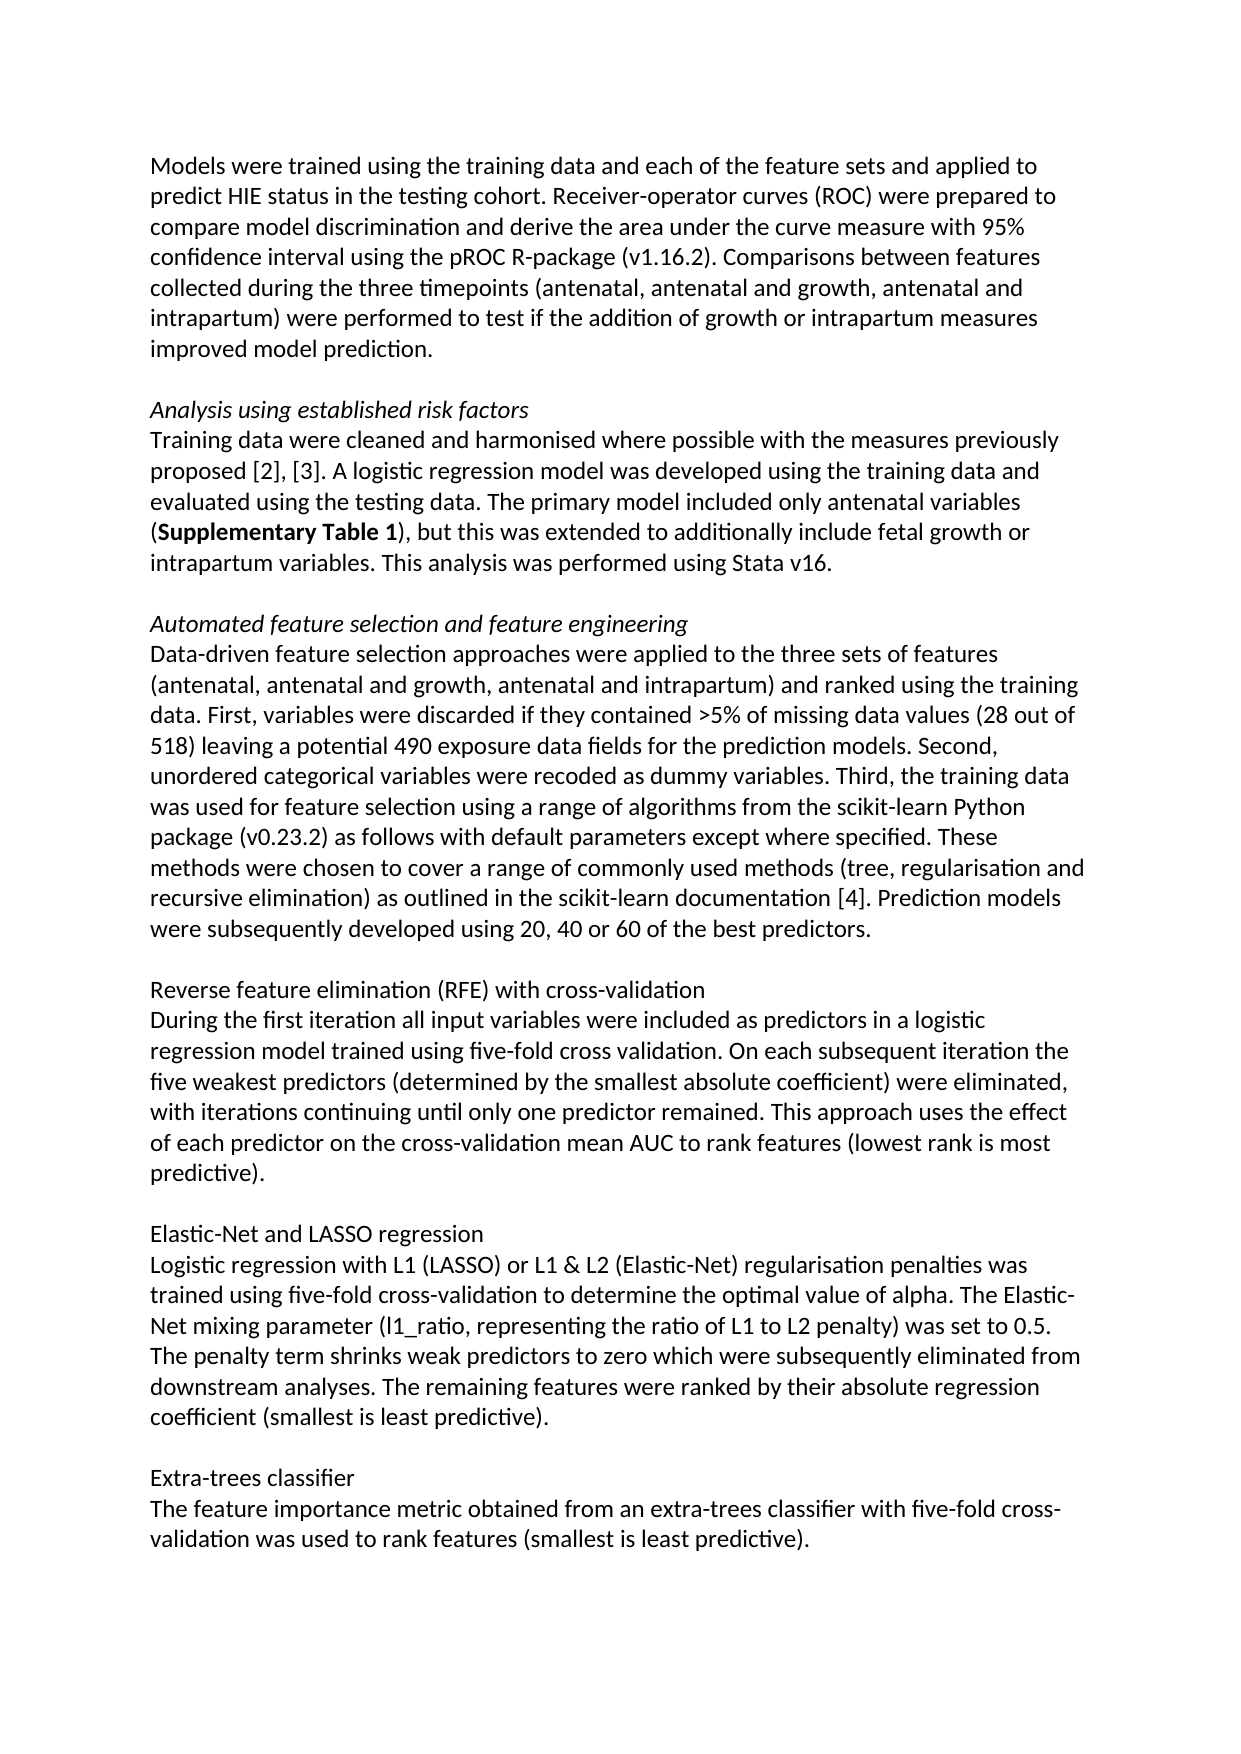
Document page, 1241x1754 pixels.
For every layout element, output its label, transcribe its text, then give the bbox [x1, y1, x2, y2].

text Elastic-Net and LASSO regression [150, 1218, 1090, 1249]
text Reverse feature elimination (RFE) with cross-validation [150, 974, 1090, 1004]
text Automated feature selection and feature engineering [150, 608, 1090, 638]
text Extra-trees classifier [150, 1462, 1090, 1493]
text Analysis using established risk factors [150, 394, 1090, 425]
text Logistic regression with L1 (LASSO) or L1 & L2 (Elastic-Net) regularisation penalties was trained using five-fold cross-validation to determine the optimal value of alpha. The Elastic-Net mixing parameter (l1_ratio, representing the ratio of L1 to L2 penalty) was set to 0.5. The penalty term shrinks weak predictors to zero which were subsequently eliminated from downstream analyses. The remaining features were ranked by their absolute regression coefficient (smallest is least predictive). [150, 1249, 1090, 1432]
text Data-driven feature selection approaches were applied to the three sets of features (antenatal, antenatal and growth, antenatal and intrapartum) and ranked using the training data. First, variables were discarded if they contained >5% of missing data values (28 out of 518) leaving a potential 490 exposure data fields for the prediction models. Second, unordered categorical variables were recoded as dummy variables. Third, the training data was used for feature selection using a range of algorithms from the scikit-learn Python package (v0.23.2) as follows with default parameters except where specified. These methods were chosen to cover a range of commonly used methods (tree, regularisation and recursive elimination) as outlined in the scikit-learn documentation [4]. Prediction models were subsequently developed using 20, 40 or 60 of the best predictors. [150, 638, 1090, 943]
text Training data were cleaned and harmonised where possible with the measures previously proposed [2], [3]. A logistic regression model was developed using the training data and evaluated using the testing data. The primary model included only antenatal variables (Supplementary Table 1), but this was extended to additionally include fetal growth or intrapartum variables. This analysis was performed using Stata v16. [150, 425, 1090, 577]
text The feature importance metric obtained from an extra-trees classifier with five-fold cross-validation was used to rank features (smallest is least predictive). [150, 1493, 1090, 1554]
text During the first iteration all input variables were included as predictors in a logistic regression model trained using five-fold cross validation. On each subsequent iteration the five weakest predictors (determined by the smallest absolute coefficient) were eliminated, with iterations continuing until only one predictor remained. This approach uses the effect of each predictor on the cross-validation mean AUC to rank features (lowest rank is most predictive). [150, 1004, 1090, 1188]
text Models were trained using the training data and each of the feature sets and applied to predict HIE status in the testing cohort. Receiver-operator curves (ROC) were prepared to compare model discrimination and derive the area under the curve measure with 95% confidence interval using the pROC R-package (v1.16.2). Comparisons between features collected during the three timepoints (antenatal, antenatal and growth, antenatal and intrapartum) were performed to test if the addition of growth or intrapartum measures improved model prediction. [150, 150, 1090, 364]
